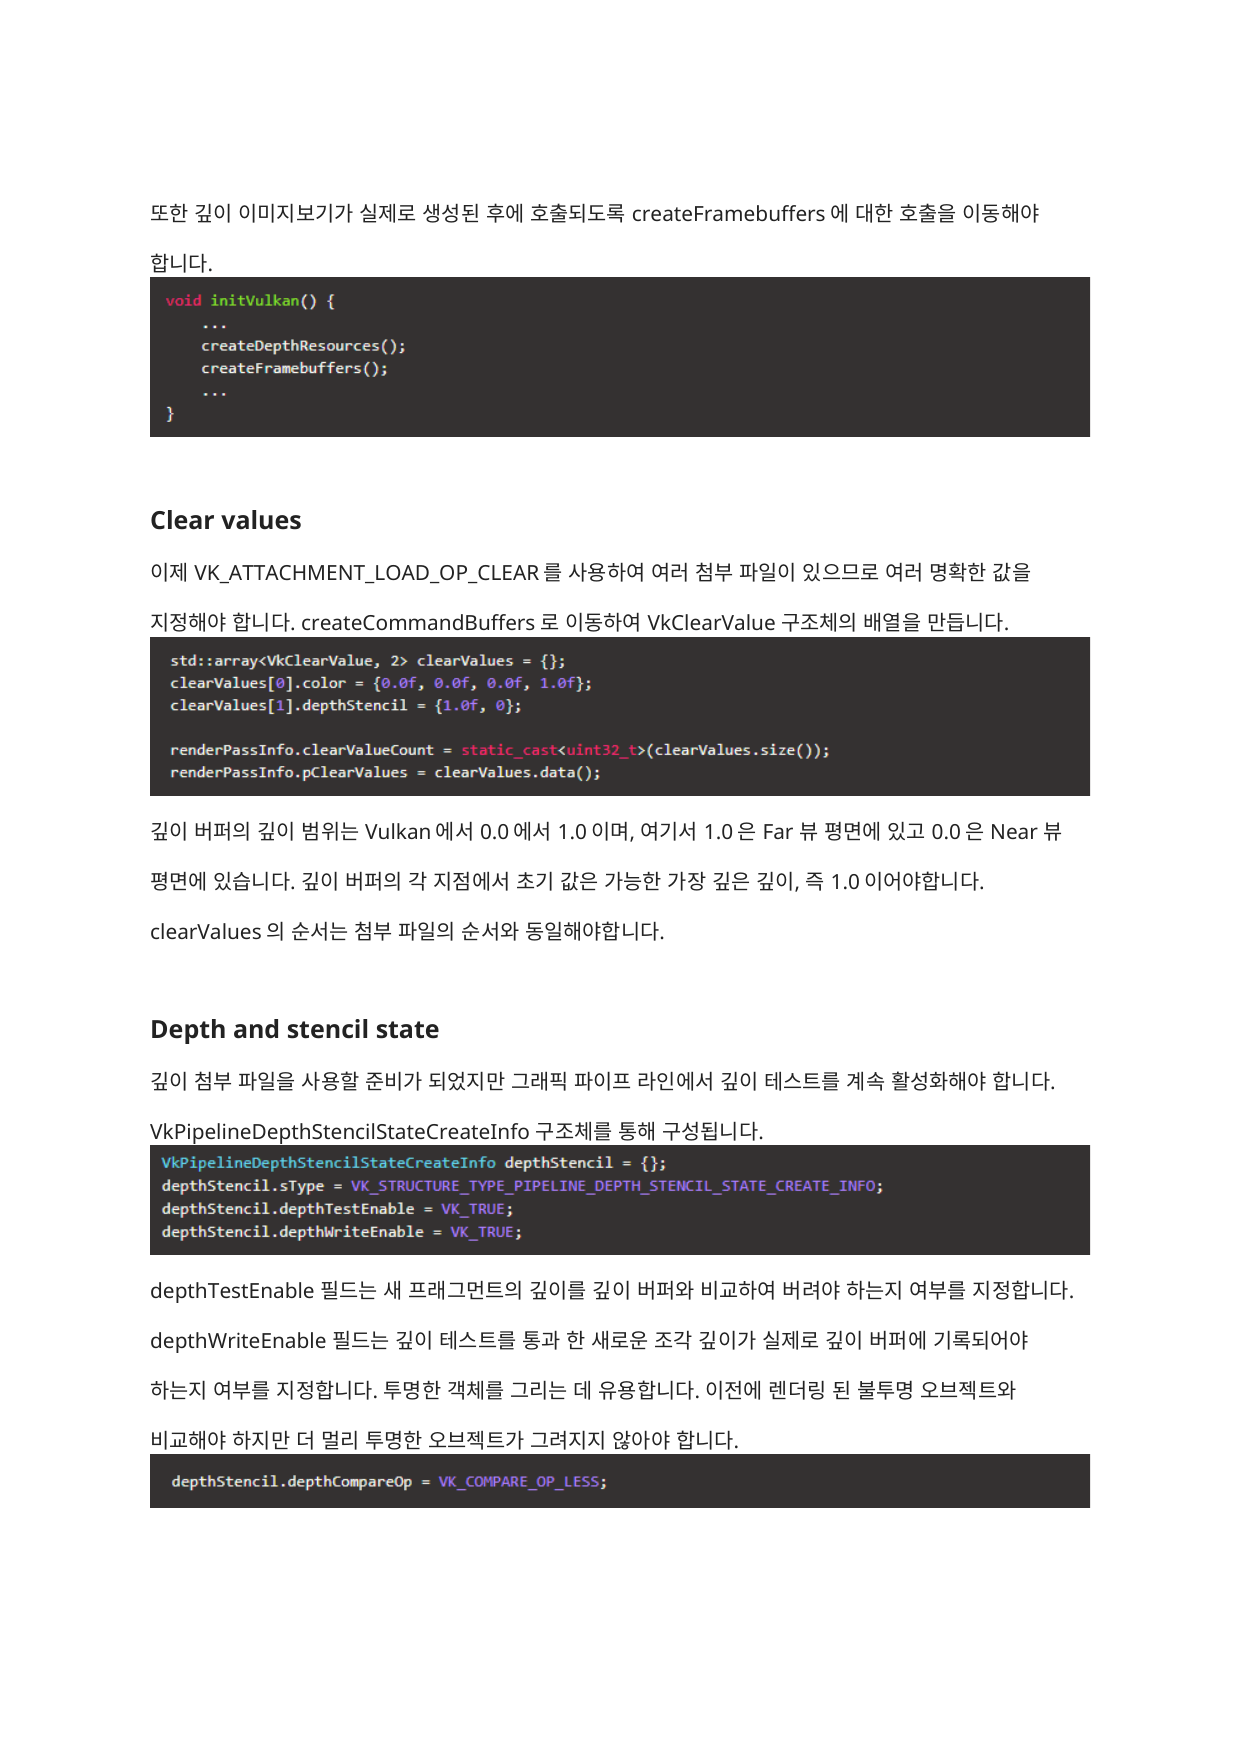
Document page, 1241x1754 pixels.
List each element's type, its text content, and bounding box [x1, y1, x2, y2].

picture [150, 1454, 1091, 1508]
text clearValues의 순서는 첨부 파일의 순서와 동일해야합니다. [150, 896, 1090, 946]
text 이제 VK_ATTACHMENT_LOAD_OP_CLEAR를 사용하여 여러 첨부 파일이 있으므로 여러 명확한 값을 지정해야 합니다. createCommandBuffers로 이동하여 VkClearValue 구조체의 배열을 만듭니다. [150, 537, 1090, 637]
text 또한 깊이 이미지보기가 실제로 생성된 후에 호출되도록 createFramebuffers에 대한 호출을 이동해야 합니다. [150, 177, 1090, 277]
text depthTestEnable 필드는 새 프래그먼트의 깊이를 깊이 버퍼와 비교하여 버려야 하는지 여부를 지정합니다. depthWriteEnable 필드는 깊이 테스트를 통과 한 새로운 조각 깊이가 실제로 깊이 버퍼에 기록되어야 하는지 여부를 지정합니다. 투명한 객체를 그리는 데 유용합니다. 이전에 렌더링 된 불투명 오브젝트와 비교해야 하지만 더 멀리 투명한 오브젝트가 그려지지 않아야 합니다. [150, 1255, 1090, 1454]
text Clear values [150, 487, 1090, 537]
text 깊이 첨부 파일을 사용할 준비가 되었지만 그래픽 파이프 라인에서 깊이 테스트를 계속 활성화해야 합니다. VkPipelineDepthStencilStateCreateInfo 구조체를 통해 구성됩니다. [150, 1046, 1090, 1145]
picture [150, 637, 1091, 796]
text Depth and stencil state [150, 996, 1090, 1046]
picture [150, 1145, 1091, 1255]
text 깊이 버퍼의 깊이 범위는 Vulkan에서 0.0에서 1.0이며, 여기서 1.0은 Far 뷰 평면에 있고 0.0은 Near 뷰 평면에 있습니다. 깊이 버퍼의 각 지점에서 초기 값은 가능한 가장 깊은 깊이, 즉 1.0이어야합니다. [150, 796, 1090, 896]
picture [150, 277, 1091, 437]
